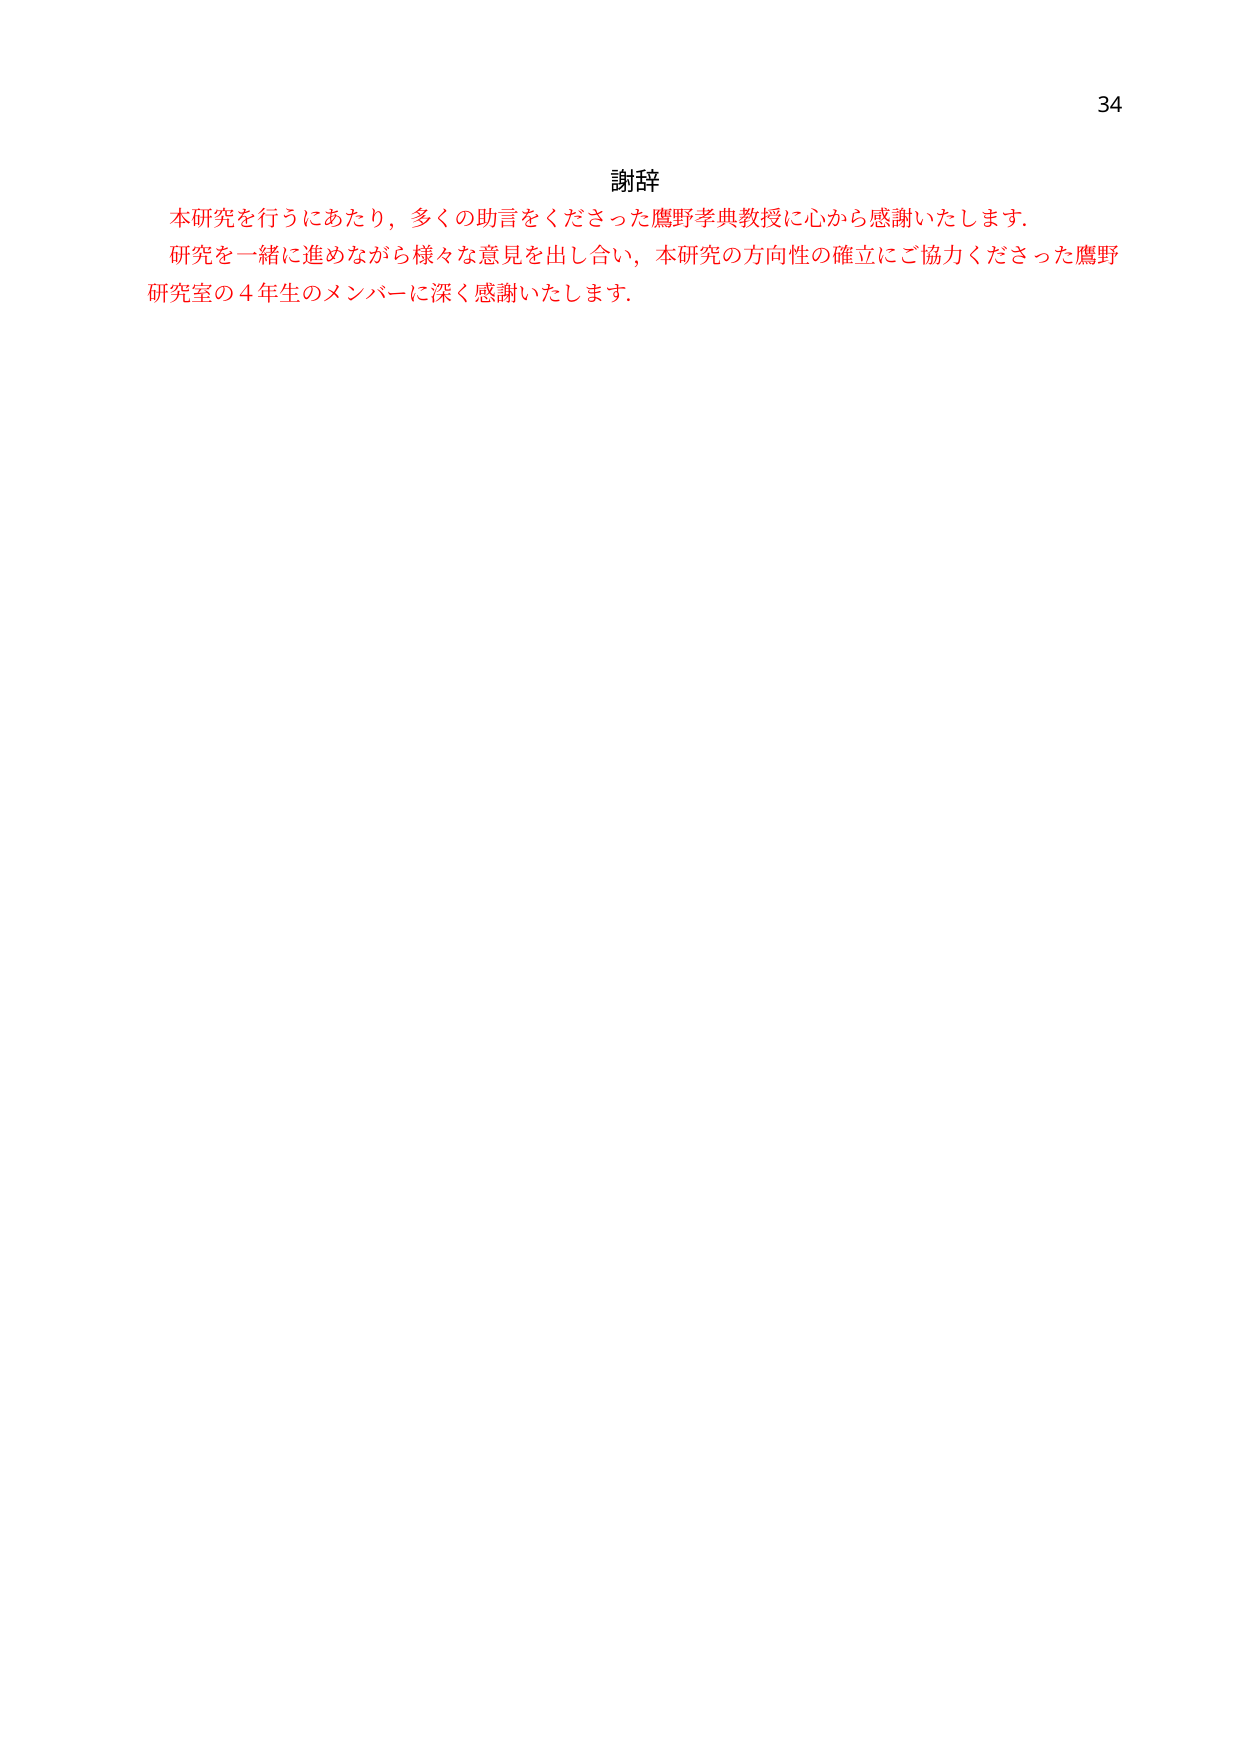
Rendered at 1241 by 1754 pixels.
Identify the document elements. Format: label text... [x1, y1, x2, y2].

subtitle 謝辞 [148, 161, 1122, 198]
text 研究を一緒に進めながら様々な意見を出し合い，本研究の方向性の確立にご協力くださった鷹野研究室の４年生のメンバーに深く感謝いたします． [148, 236, 1122, 311]
text 本研究を行うにあたり，多くの助言をくださった鷹野孝典教授に心から感謝いたします． [148, 198, 1122, 236]
